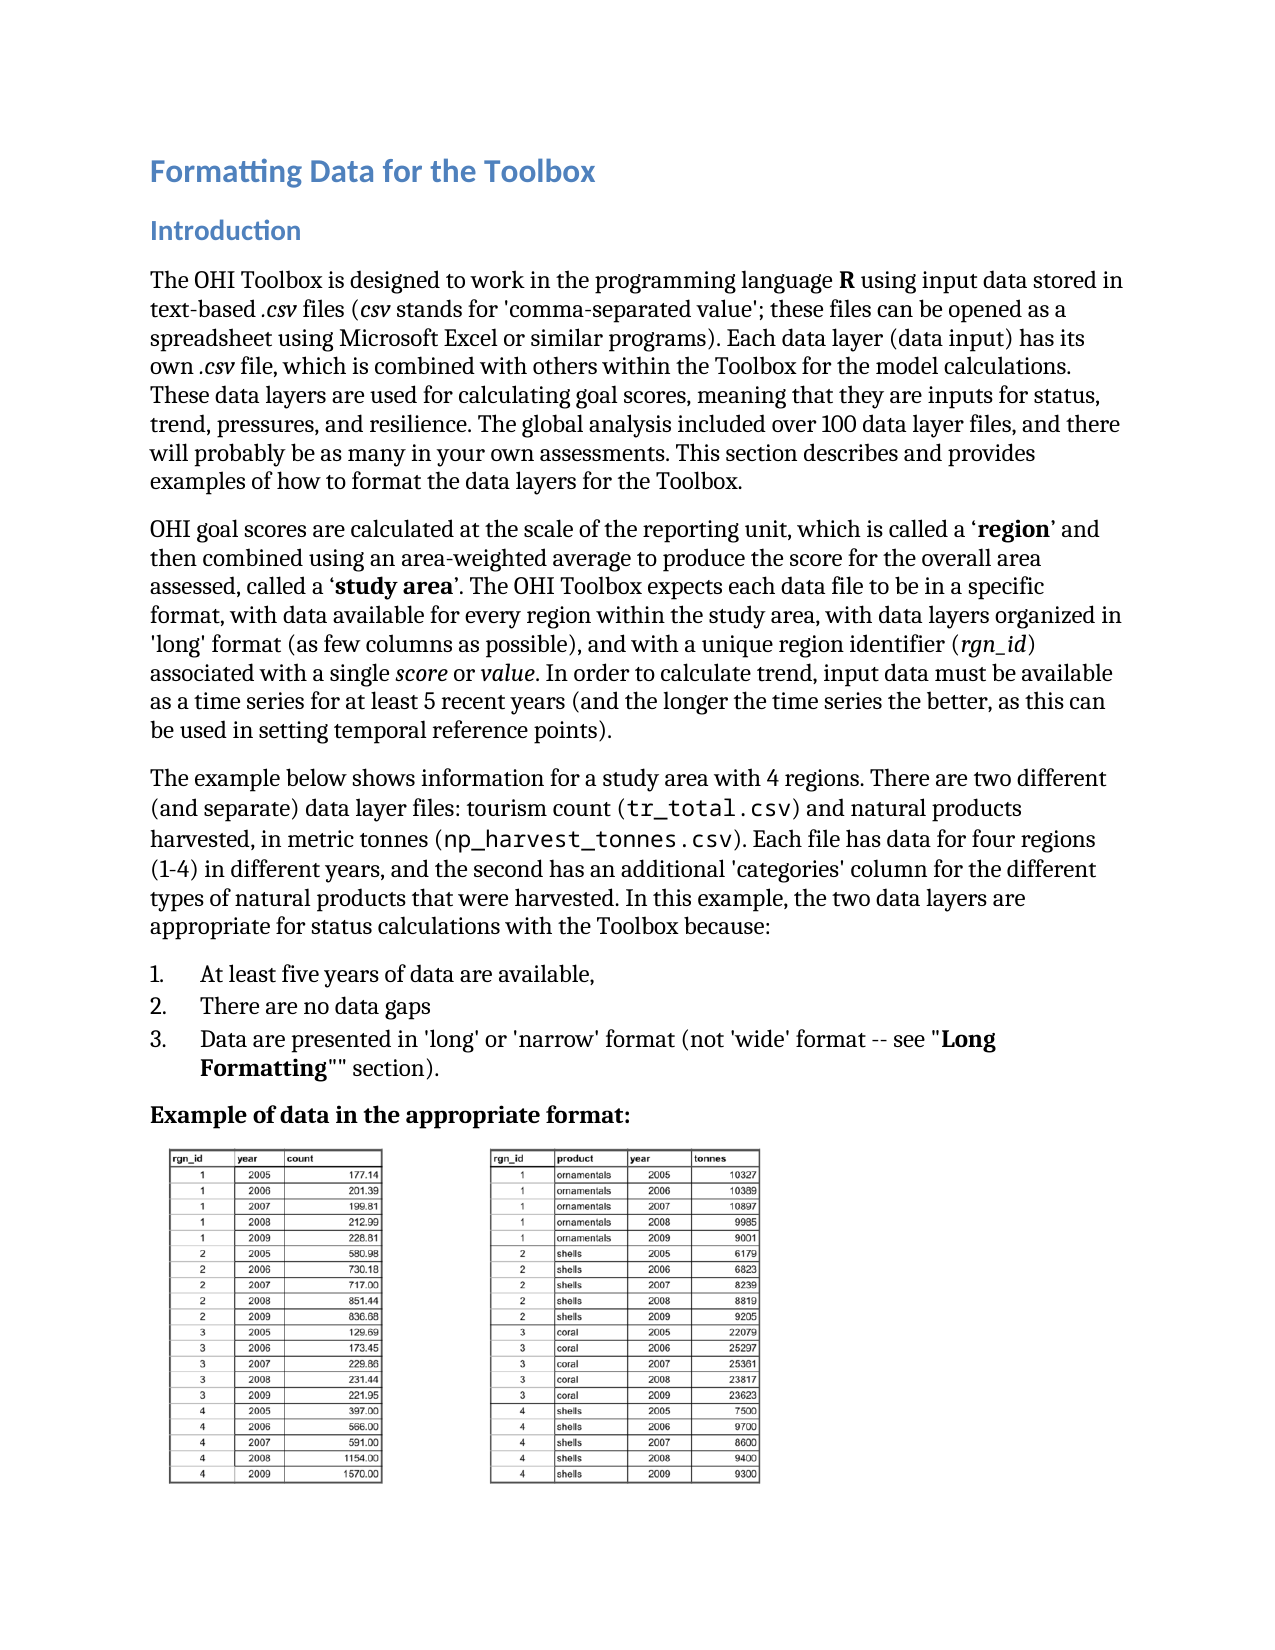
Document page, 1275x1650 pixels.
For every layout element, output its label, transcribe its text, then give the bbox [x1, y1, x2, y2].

text The example below shows information for a study area with 4 regions. There are two different (and separate) data layer files: tourism count (tr_total.csv) and natural products harvested, in metric tonnes (np_harvest_tonnes.csv). Each file has data for four regions (1-4) in different years, and the second has an additional 'categories' column for the different types of natural products that were harvested. In this example, the two data layers are appropriate for status calculations with the Toolbox because: [150, 763, 1125, 941]
picture [168, 1148, 761, 1484]
text OHI goal scores are calculated at the scale of the reporting unit, which is called a ‘region’ and then combined using an area-weighted average to produce the score for the overall area assessed, called a ‘study area’. The OHI Toolbox expects each data file to be in a specific format, with data available for every region within the study area, with data layers organized in 'long' format (as few columns as possible), and with a unique region identifier (rgn_id) associated with a single score or value. In order to calculate trend, input data must be available as a time series for at least 5 recent years (and the longer the time series the better, as this can be used in setting temporal reference points). [150, 515, 1125, 745]
subtitle Formatting Data for the Toolbox [150, 150, 1125, 191]
text Example of data in the appropriate format: [150, 1101, 1125, 1130]
list At least five years of data are available, [150, 960, 1125, 988]
list Data are presented in 'long' or 'narrow' format (not 'wide' format -- see "Long Formatting"" section). [150, 1025, 1125, 1082]
subtitle Introduction [150, 212, 1125, 247]
text The OHI Toolbox is designed to work in the programming language R using input data stored in text-based .csv files (csv stands for 'comma-separated value'; these files can be opened as a spreadsheet using Microsoft Excel or similar programs). Each data layer (data input) has its own .csv file, which is combined with others within the Toolbox for the model calculations. These data layers are used for calculating goal scores, meaning that they are inputs for status, trend, pressures, and resilience. The global analysis included over 100 data layer files, and there will probably be as many in your own assessments. This section describes and provides examples of how to format the data layers for the Toolbox. [150, 266, 1125, 496]
list There are no data gaps [150, 992, 1125, 1021]
